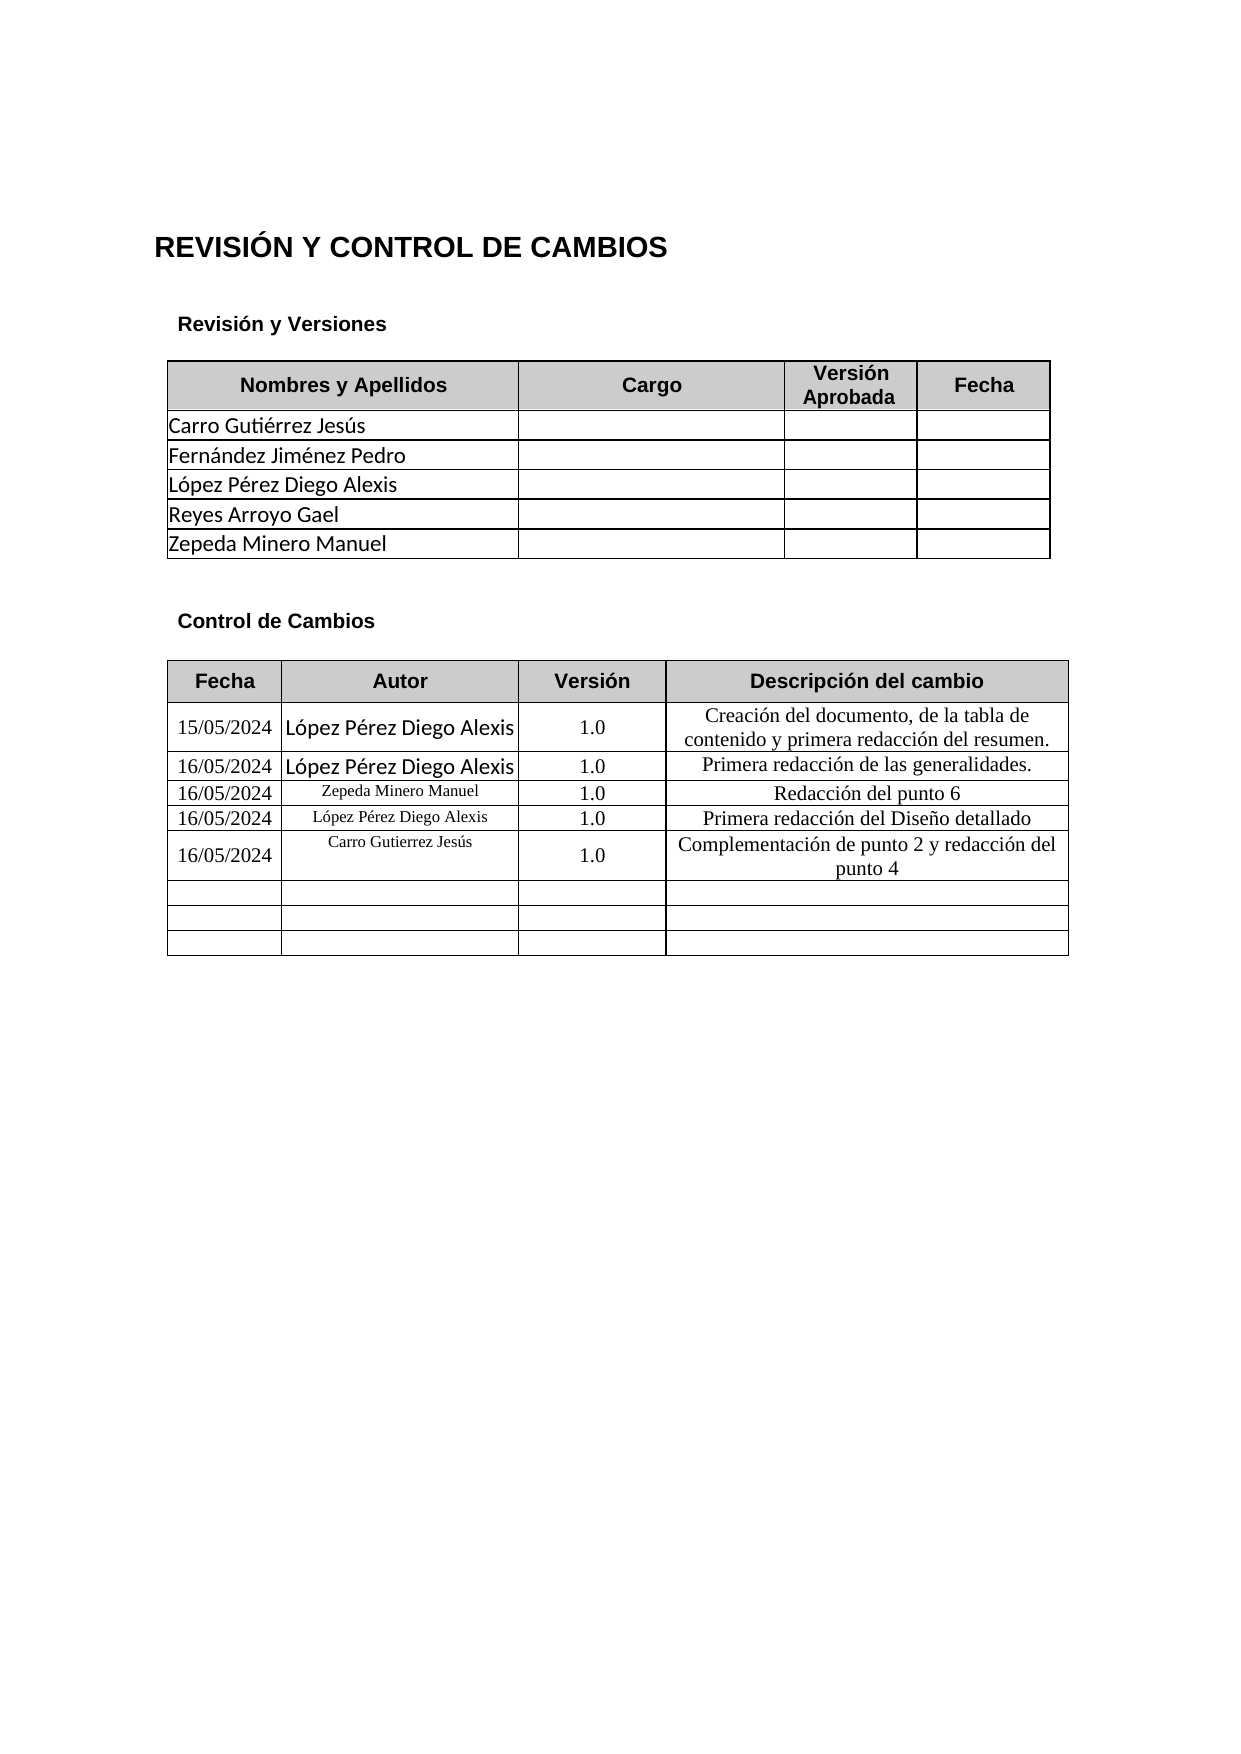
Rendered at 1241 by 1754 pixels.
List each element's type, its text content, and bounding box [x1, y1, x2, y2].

table_cell [519, 881, 665, 905]
table_cell [918, 530, 1049, 557]
table_cell Zepeda Minero Manuel [282, 781, 518, 805]
table_cell [519, 530, 784, 557]
table_cell 16/05/2024 [168, 831, 281, 879]
table_cell Fernández Jiménez Pedro [168, 441, 518, 469]
table_cell [667, 931, 1068, 955]
table_cell [168, 881, 281, 905]
table_cell 1.0 [519, 752, 665, 780]
table_cell [918, 441, 1049, 469]
table_cell Redacción del punto 6 [667, 781, 1068, 805]
table_cell [785, 530, 916, 557]
subtitle REVISIÓN Y CONTROL DE CAMBIOS [154, 230, 1159, 264]
table_cell 16/05/2024 [168, 806, 281, 830]
table_cell 16/05/2024 [168, 781, 281, 805]
table_cell López Pérez Diego Alexis [282, 752, 518, 780]
table_header Fecha [918, 362, 1049, 409]
table_cell [282, 931, 518, 955]
table_header Versión [519, 661, 665, 702]
table_cell Zepeda Minero Manuel [168, 530, 518, 557]
table_cell López Pérez Diego Alexis [168, 470, 518, 498]
table_header Autor [282, 661, 518, 702]
table_cell [282, 906, 518, 930]
table_cell [667, 906, 1068, 930]
table_cell Reyes Arroyo Gael [168, 500, 518, 528]
text Control de Cambios [177, 609, 1159, 633]
table_cell [918, 411, 1049, 439]
table_header Versión Aprobada [785, 362, 916, 409]
table_header Descripción del cambio [667, 661, 1068, 702]
table_cell [519, 906, 665, 930]
table_cell [667, 881, 1068, 905]
table_cell Carro Gutierrez Jesús [282, 831, 518, 879]
table_cell 1.0 [519, 806, 665, 830]
table_cell López Pérez Diego Alexis [282, 806, 518, 830]
table_cell [918, 500, 1049, 528]
table_cell [519, 470, 784, 498]
table_cell 1.0 [519, 781, 665, 805]
table_header Cargo [519, 362, 784, 409]
table_cell 1.0 [519, 703, 665, 751]
table_cell 15/05/2024 [168, 703, 281, 751]
table_cell [785, 411, 916, 439]
table_cell [519, 931, 665, 955]
table_cell 16/05/2024 [168, 752, 281, 780]
table_cell 1.0 [519, 831, 665, 879]
table_cell [785, 470, 916, 498]
table_cell [519, 411, 784, 439]
table_cell Primera redacción de las generalidades. [667, 752, 1068, 780]
table_cell Primera redacción del Diseño detallado [667, 806, 1068, 830]
text Revisión y Versiones [177, 312, 1159, 336]
table_cell Creación del documento, de la tabla de contenido y primera redacción del resumen. [667, 703, 1068, 751]
table_cell Carro Gutiérrez Jesús [168, 411, 518, 439]
table_header Nombres y Apellidos [168, 362, 518, 409]
table_cell López Pérez Diego Alexis [282, 703, 518, 751]
table_cell [519, 441, 784, 469]
table_header Fecha [168, 661, 281, 702]
table_cell [519, 500, 784, 528]
table_cell Complementación de punto 2 y redacción del punto 4 [667, 831, 1068, 879]
table_cell [918, 470, 1049, 498]
table_cell [168, 906, 281, 930]
table_cell [785, 500, 916, 528]
table_cell [282, 881, 518, 905]
table_cell [168, 931, 281, 955]
table_cell [785, 441, 916, 469]
